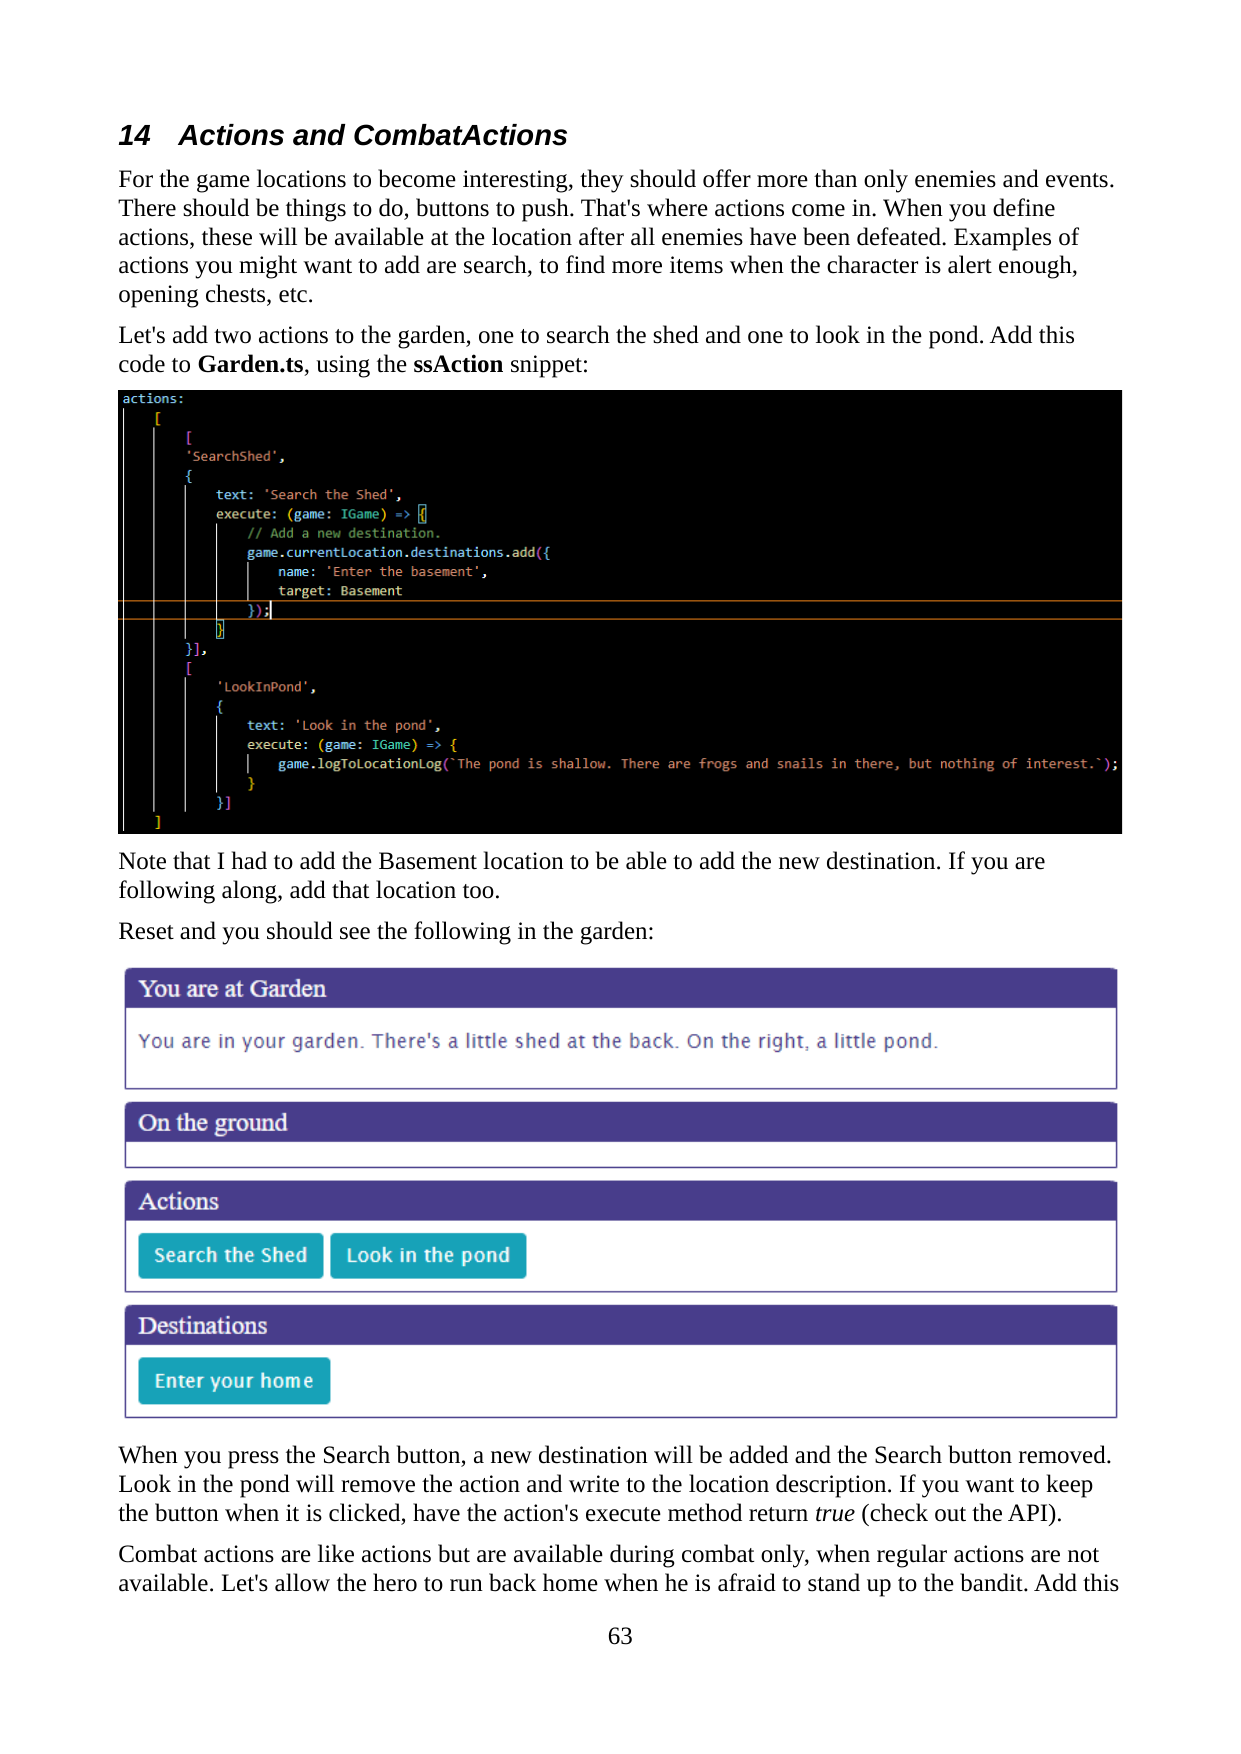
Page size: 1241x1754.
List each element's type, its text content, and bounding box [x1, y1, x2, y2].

text Reset and you should see the following in the garden: [118, 916, 1122, 945]
picture [118, 390, 1123, 834]
subtitle Actions and CombatActions [118, 118, 1122, 152]
text Note that I had to add the Basement location to be able to add the new destination. If you are following along, add that location too. [118, 846, 1122, 904]
text Let's add two actions to the garden, one to search the shed and one to look in the pond. Add this code to Garden.ts, using the ssAction snippet: [118, 320, 1122, 378]
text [118, 1539, 1122, 1596]
text For the game locations to become interesting, they should offer more than only enemies and events. There should be things to do, buttons to push. That's where actions come in. When you define actions, these will be available at the location after all enemies have been defeated. Examples of actions you might want to add are search, to find more items when the character is alert enough, opening chests, etc. [118, 164, 1122, 308]
text When you press the Search button, a new destination will be added and the Search button removed. Look in the pond will remove the action and write to the location description. If you want to keep the button when it is clicked, have the action's execute method return true (check out the API). [118, 1440, 1122, 1526]
picture [118, 957, 1123, 1428]
